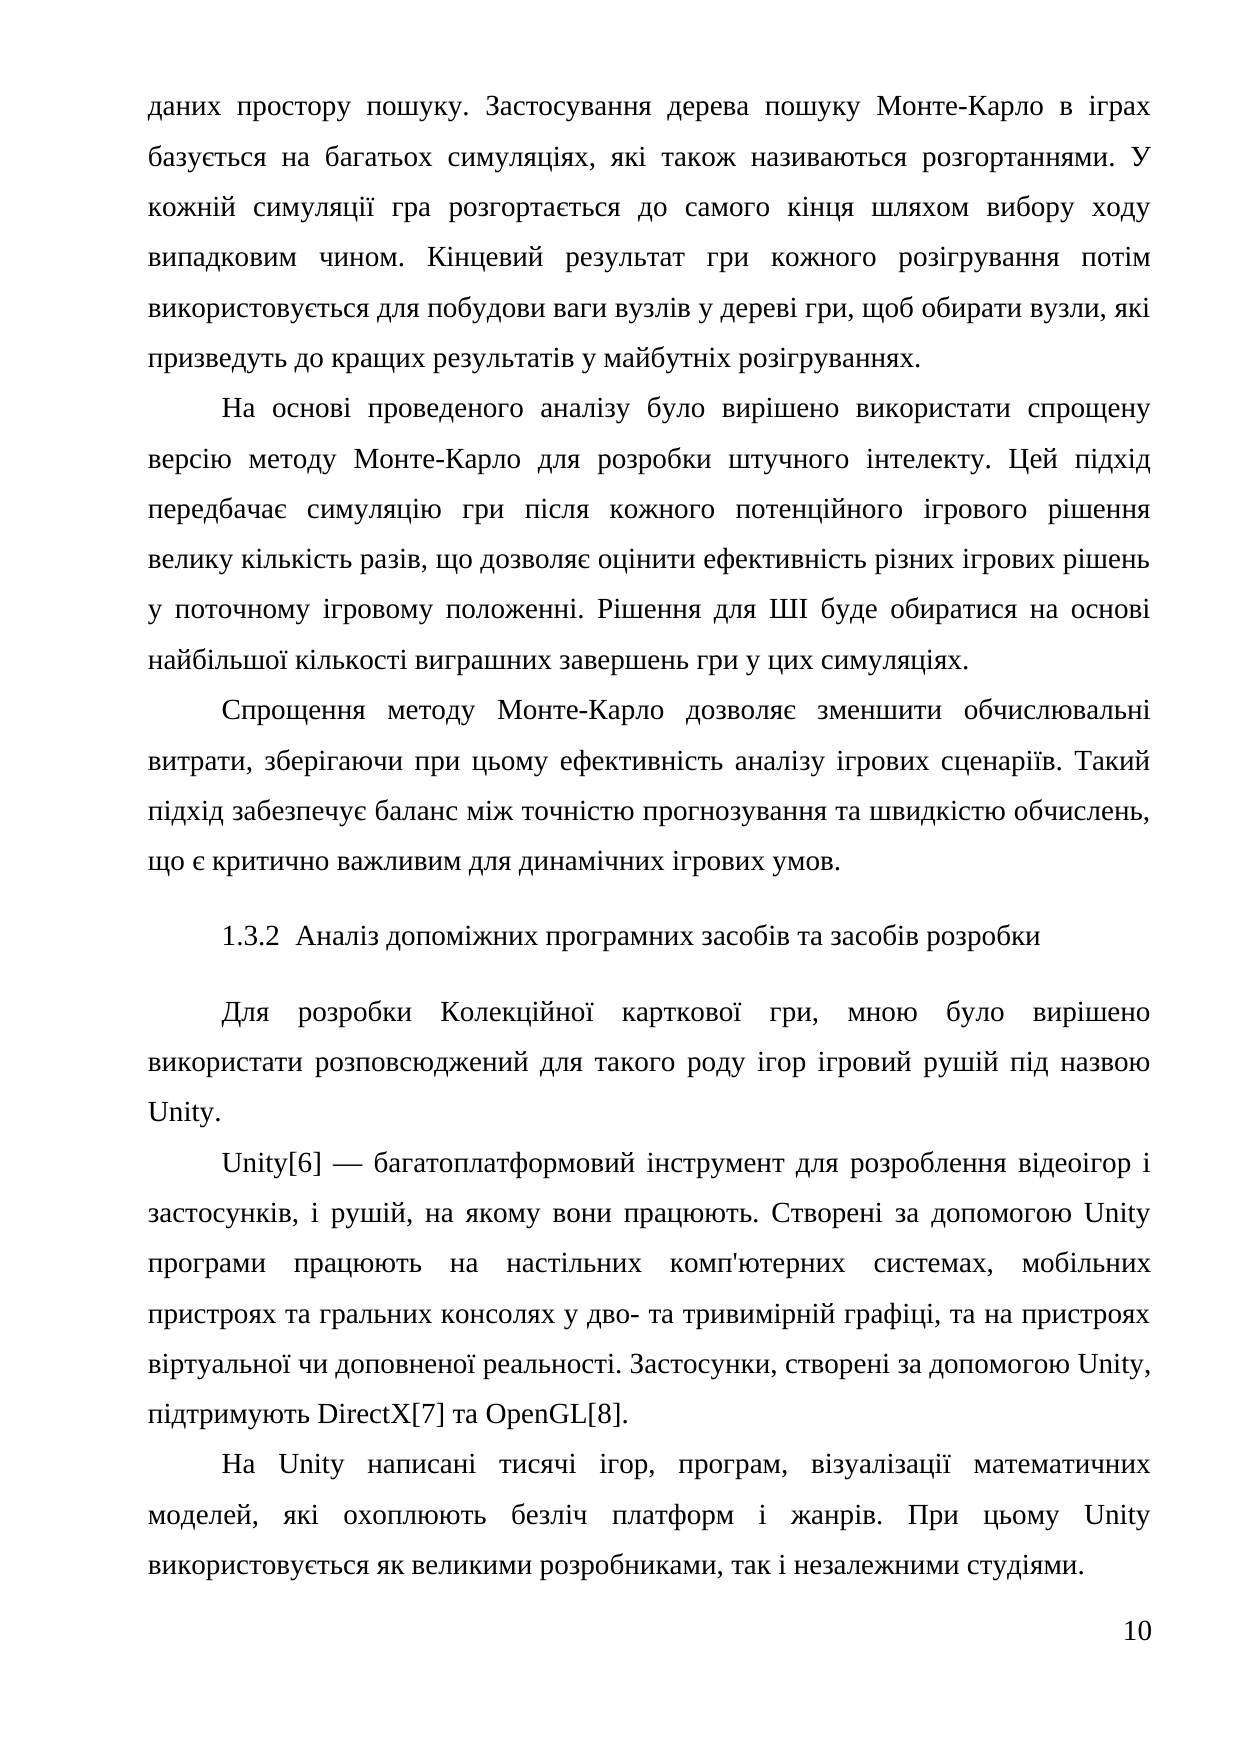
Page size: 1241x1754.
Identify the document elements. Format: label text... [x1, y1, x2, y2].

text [148, 88, 1152, 374]
text Для розробки Колекційної карткової гри, мною було вирішено використати розповсюджений для такого роду ігор ігровий рушій під назвою Unity. [148, 994, 1152, 1128]
subtitle Аналіз допоміжних програмних засобів та засобів розробки [148, 918, 1152, 952]
text Unity[6] — багатоплатформовий інструмент для розроблення відеоігор і застосунків, і рушій, на якому вони працюють. Створені за допомогою Unity програми працюють на настільних комп'ютерних системах, мобільних пристроях та гральних консолях у дво- та тривимірній графіці, та на пристроях віртуальної чи доповненої реальності. Застосунки, створені за допомогою Unity, підтримують DirectX[7] та OpenGL[8]. [148, 1145, 1152, 1430]
text Спрощення методу Монте-Карло дозволяє зменшити обчислювальні витрати, зберігаючи при цьому ефективність аналізу ігрових сценаріїв. Такий підхід забезпечує баланс між точністю прогнозування та швидкістю обчислень, що є критично важливим для динамічних ігрових умов. [148, 692, 1152, 877]
text На Unity написані тисячі ігор, програм, візуалізації математичних моделей, які охоплюють безліч платформ і жанрів. При цьому Unity використовується як великими розробниками, так і незалежними студіями. [148, 1447, 1152, 1581]
text На основі проведеного аналізу було вирішено використати спрощену версію методу Монте-Карло для розробки штучного інтелекту. Цей підхід передбачає симуляцію гри після кожного потенційного ігрового рішення велику кількість разів, що дозволяє оцінити ефективність різних ігрових рішень у поточному ігровому положенні. Рішення для ШІ буде обиратися на основі найбільшої кількості виграшних завершень гри у цих симуляціях. [148, 390, 1152, 676]
